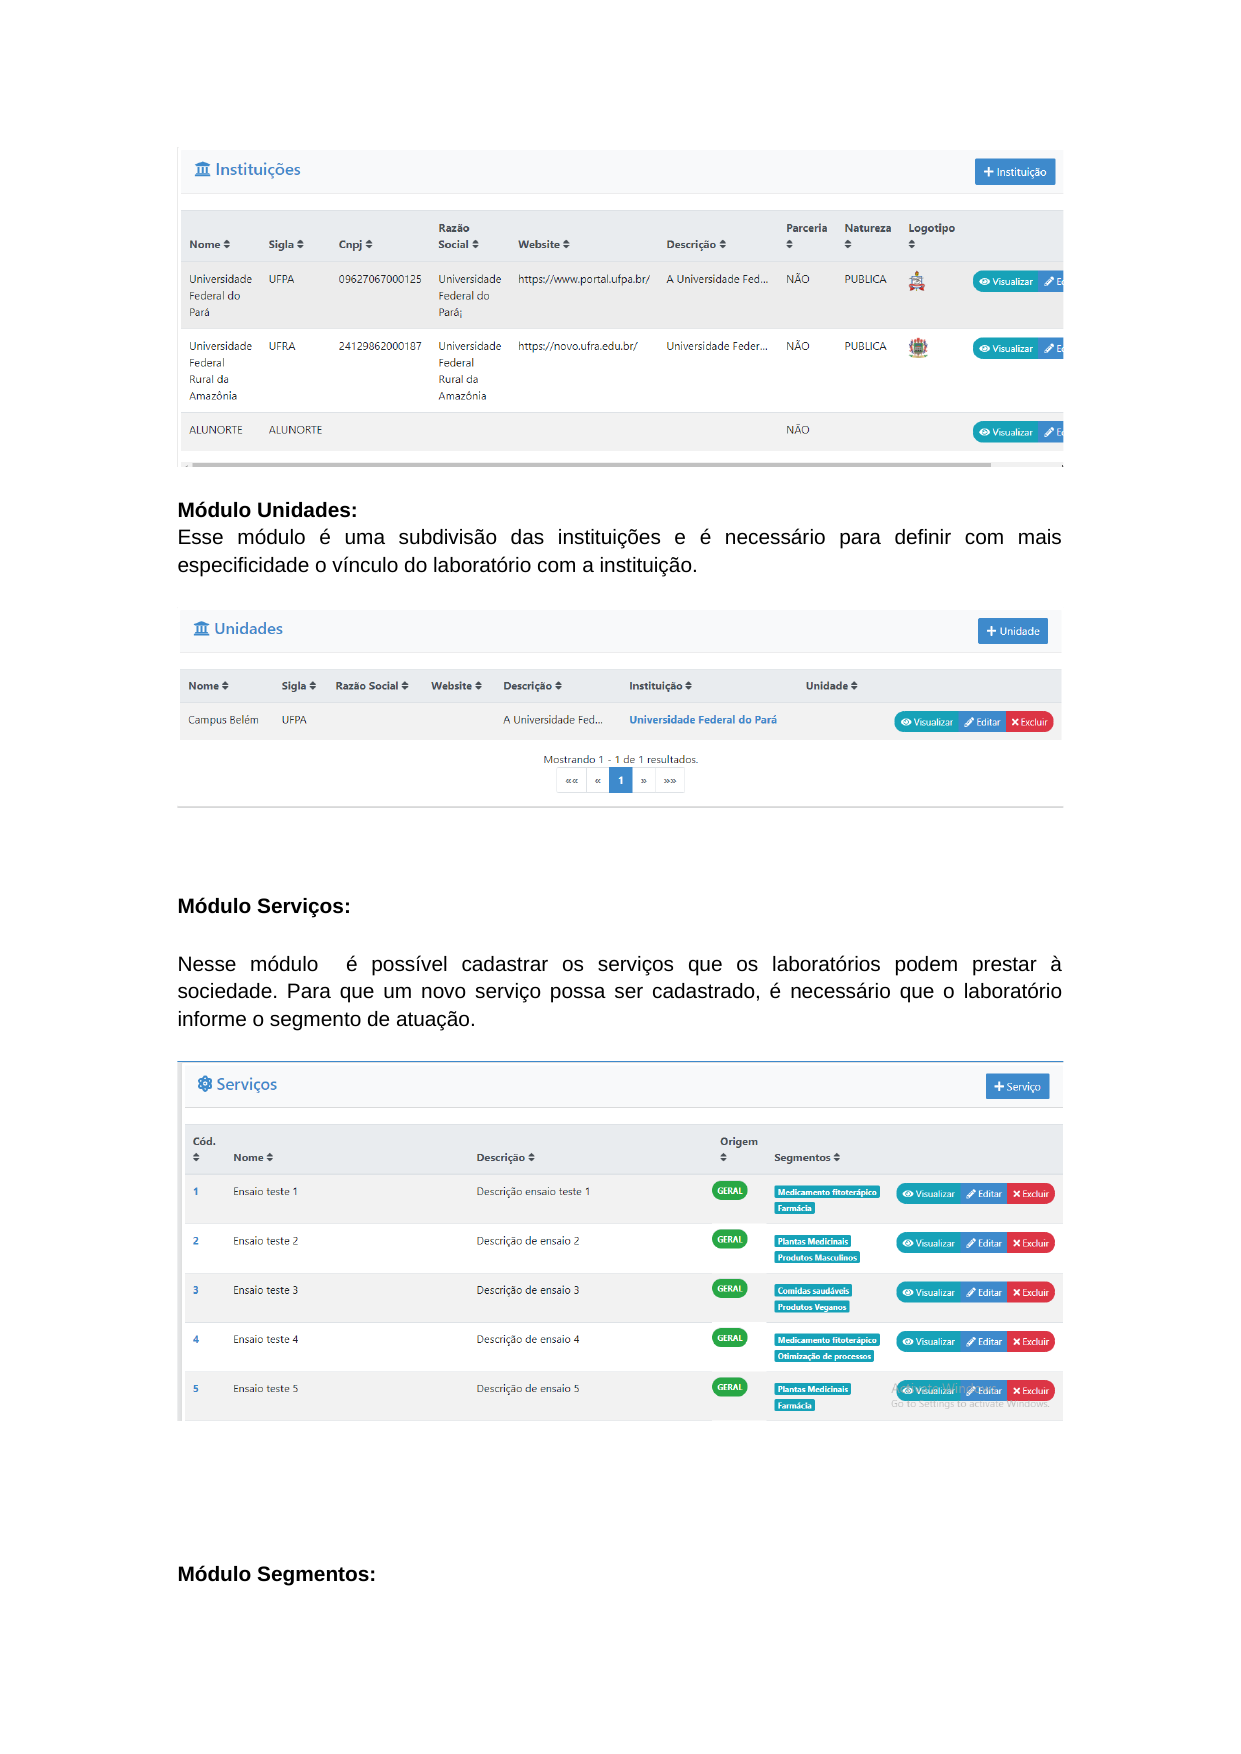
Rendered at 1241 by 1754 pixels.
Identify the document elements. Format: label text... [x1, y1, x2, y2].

text Esse módulo é uma subdivisão das instituições e é necessário para definir com mais especificidade o vínculo do laboratório com a instituição. [177, 525, 1063, 577]
picture [177, 1061, 1064, 1421]
text Módulo Serviços: [177, 894, 1063, 918]
text Módulo Unidades: [177, 498, 1063, 522]
text Nesse módulo é possível cadastrar os serviços que os laboratórios podem prestar à sociedade. Para que um novo serviço possa ser cadastrado, é necessário que o laboratório informe o segmento de atuação. [177, 952, 1063, 1031]
picture [177, 607, 1064, 808]
picture [177, 147, 1064, 467]
text Módulo Segmentos: [177, 1561, 1063, 1585]
